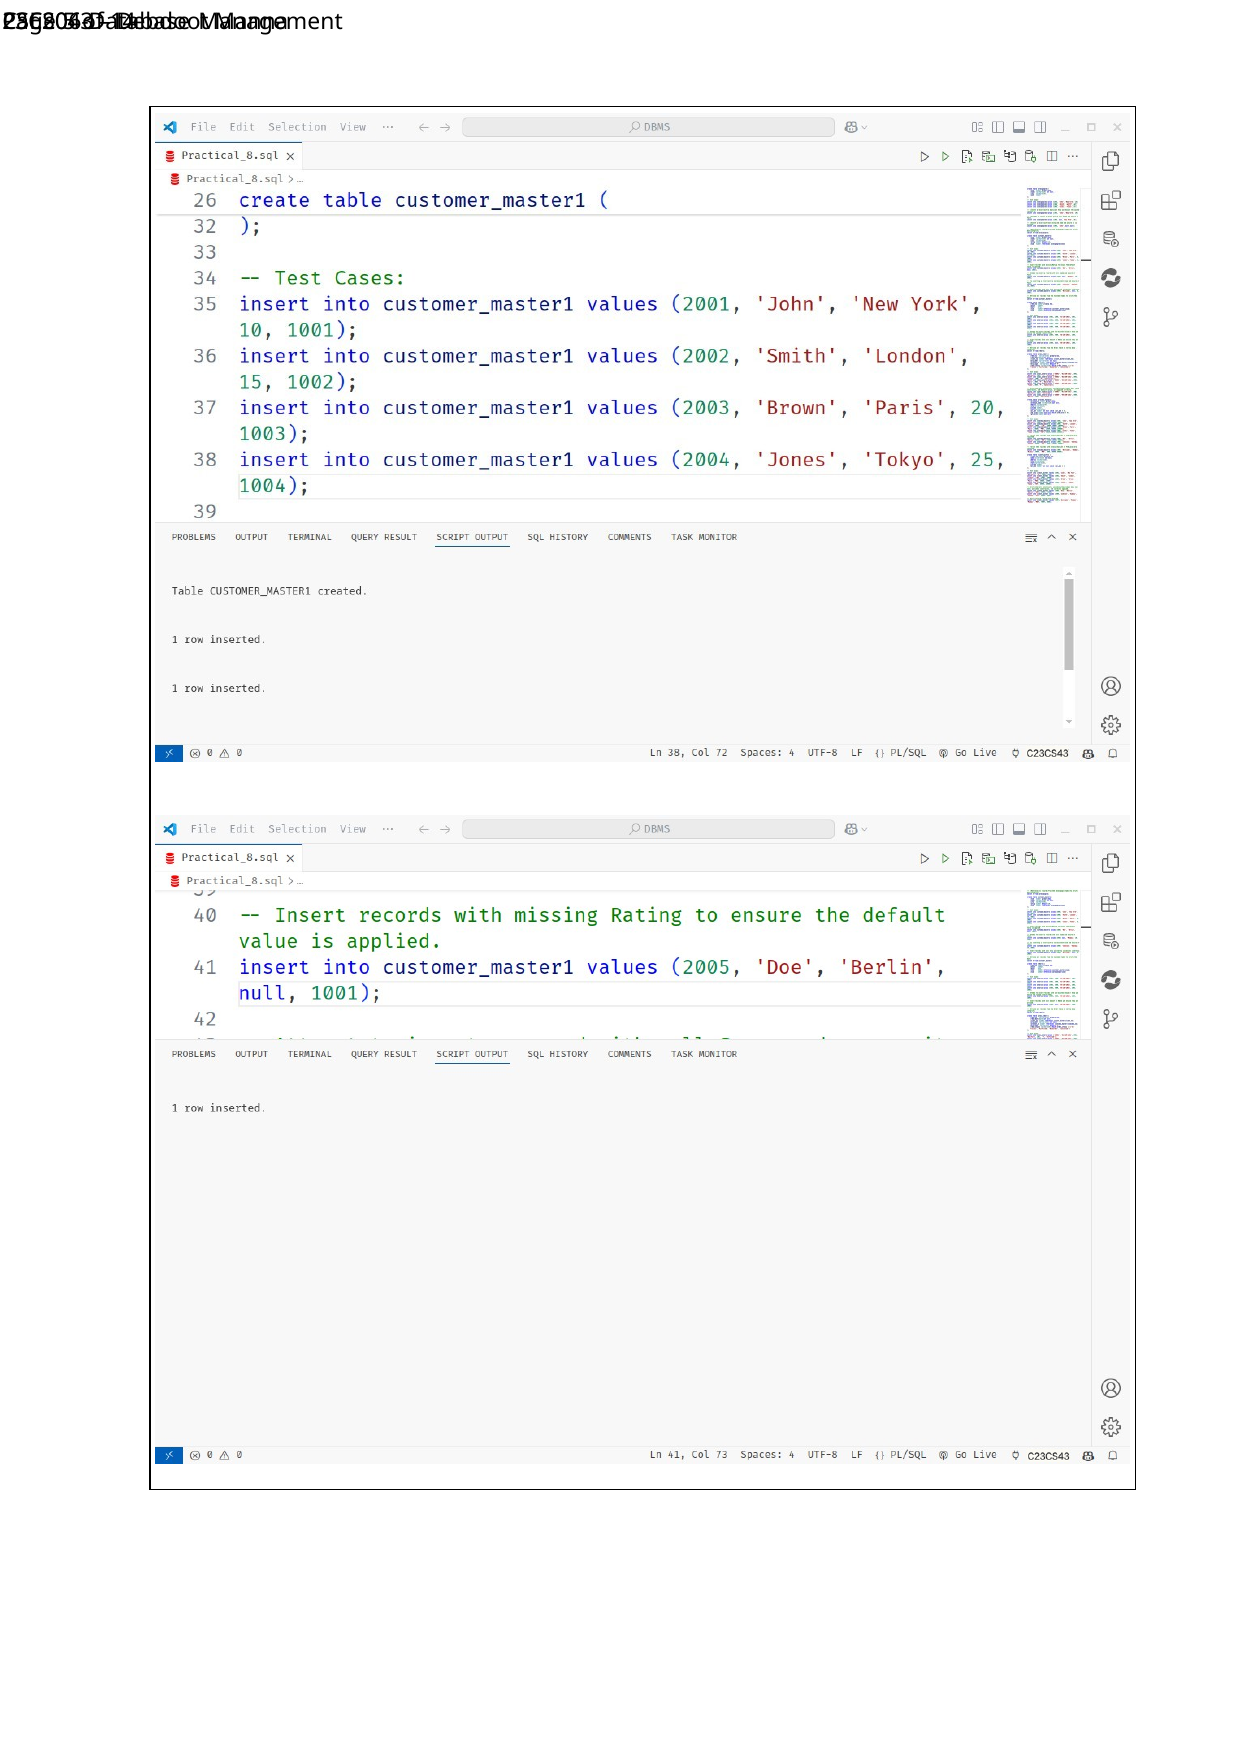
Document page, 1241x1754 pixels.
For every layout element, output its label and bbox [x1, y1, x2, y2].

picture [155, 113, 1130, 762]
picture [155, 815, 1130, 1464]
